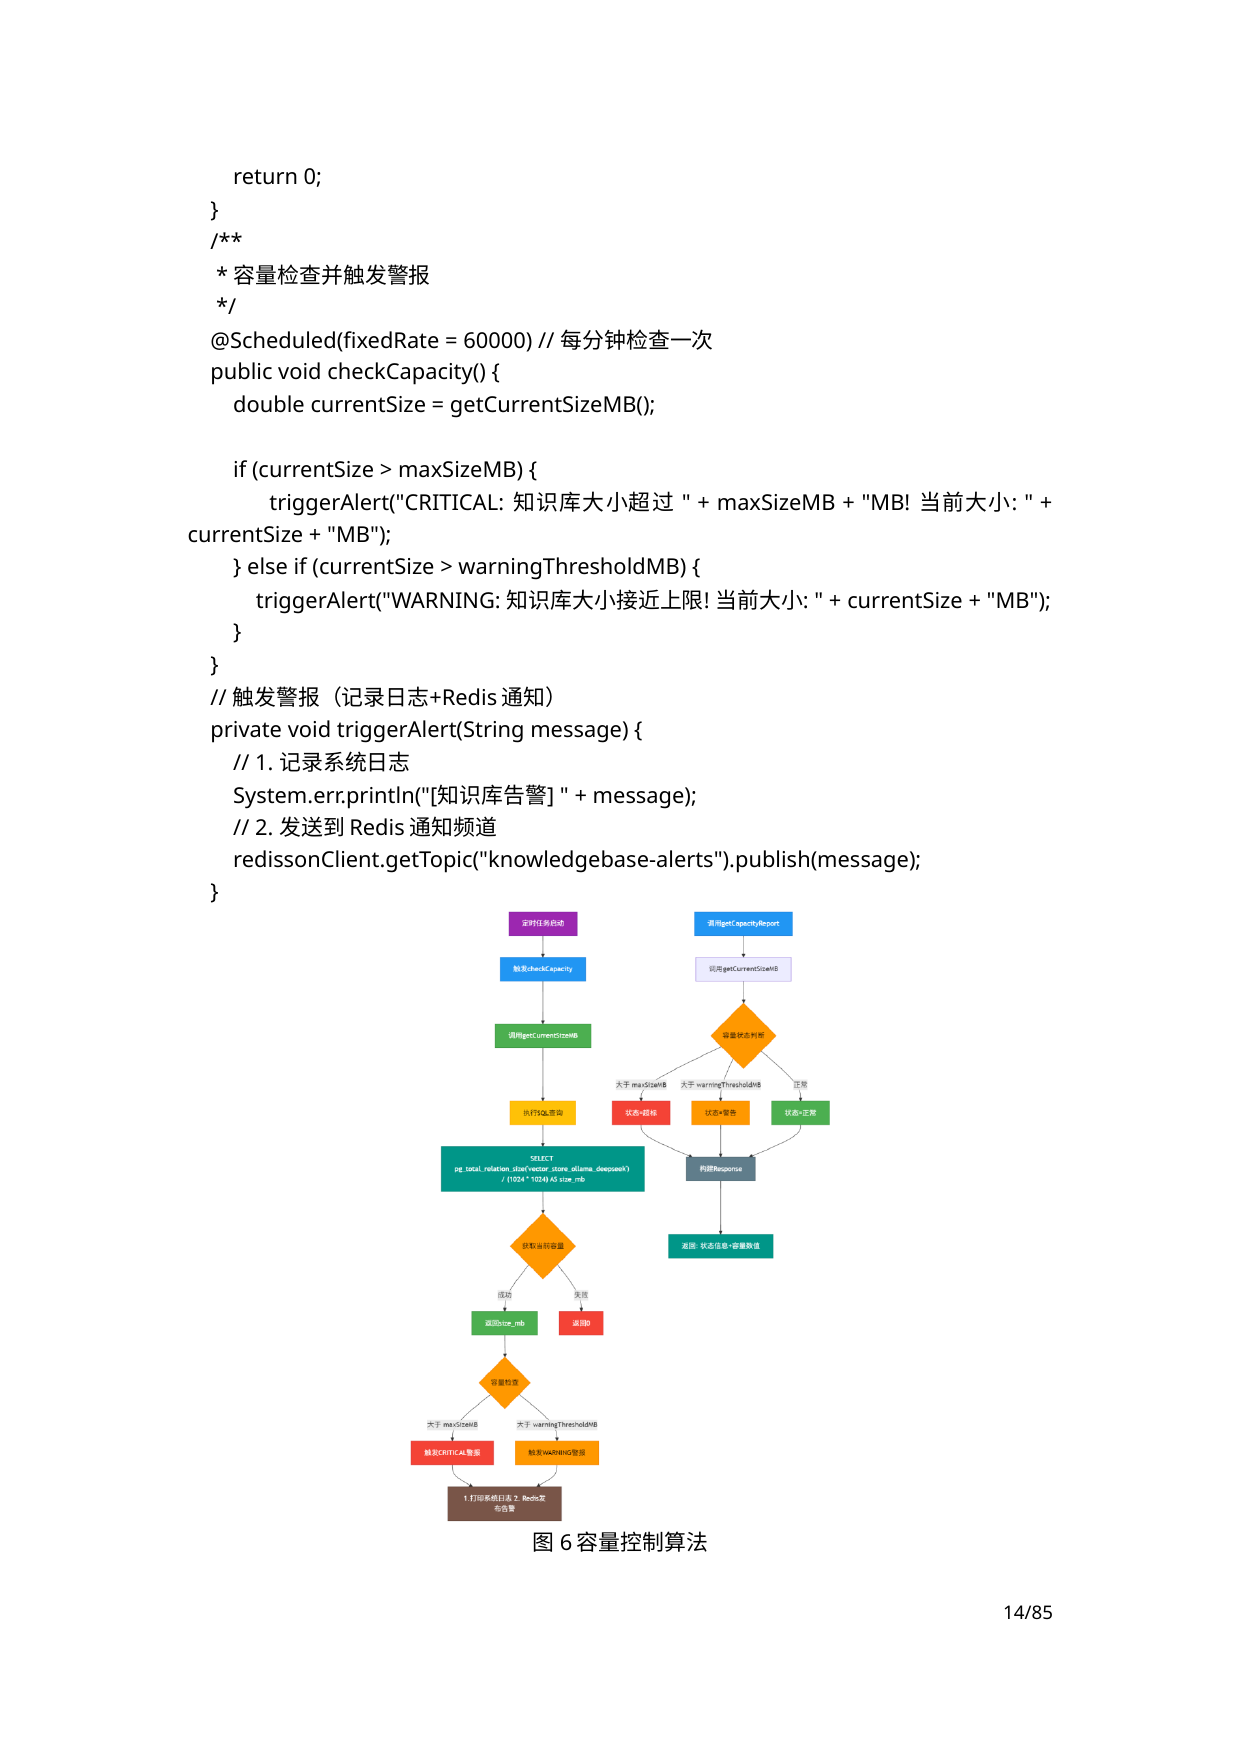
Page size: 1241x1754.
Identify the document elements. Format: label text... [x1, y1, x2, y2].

text triggerAlert("WARNING: 知识库大小接近上限! 当前大小: " + currentSize + "MB"); [187, 582, 1053, 615]
text /** [187, 225, 1053, 257]
text * 容量检查并触发警报 [187, 257, 1053, 290]
text } [187, 647, 1053, 680]
text 图 6容量控制算法 [187, 1525, 1053, 1557]
text if (currentSize > maxSizeMB) { [187, 452, 1053, 485]
text @Scheduled(fixedRate = 60000) // 每分钟检查一次 [187, 322, 1053, 355]
text } [187, 615, 1053, 647]
picture [254, 908, 986, 1524]
text } [187, 875, 1053, 907]
text double currentSize = getCurrentSizeMB(); [187, 387, 1053, 420]
text } else if (currentSize > warningThresholdMB) { [187, 550, 1053, 582]
text System.err.println("[知识库告警] " + message); [187, 777, 1053, 810]
text // 1. 记录系统日志 [187, 745, 1053, 777]
text triggerAlert("CRITICAL: 知识库大小超过 " + maxSizeMB + "MB! 当前大小: " + currentSize + "MB"); [187, 485, 1053, 550]
text */ [187, 290, 1053, 322]
text // 触发警报（记录日志+Redis通知） [187, 680, 1053, 712]
text return 0; [187, 160, 1053, 192]
text private void triggerAlert(String message) { [187, 712, 1053, 745]
text public void checkCapacity() { [187, 355, 1053, 387]
text redissonClient.getTopic("knowledgebase-alerts").publish(message); [187, 842, 1053, 875]
text } [187, 192, 1053, 225]
text // 2. 发送到Redis通知频道 [187, 810, 1053, 842]
